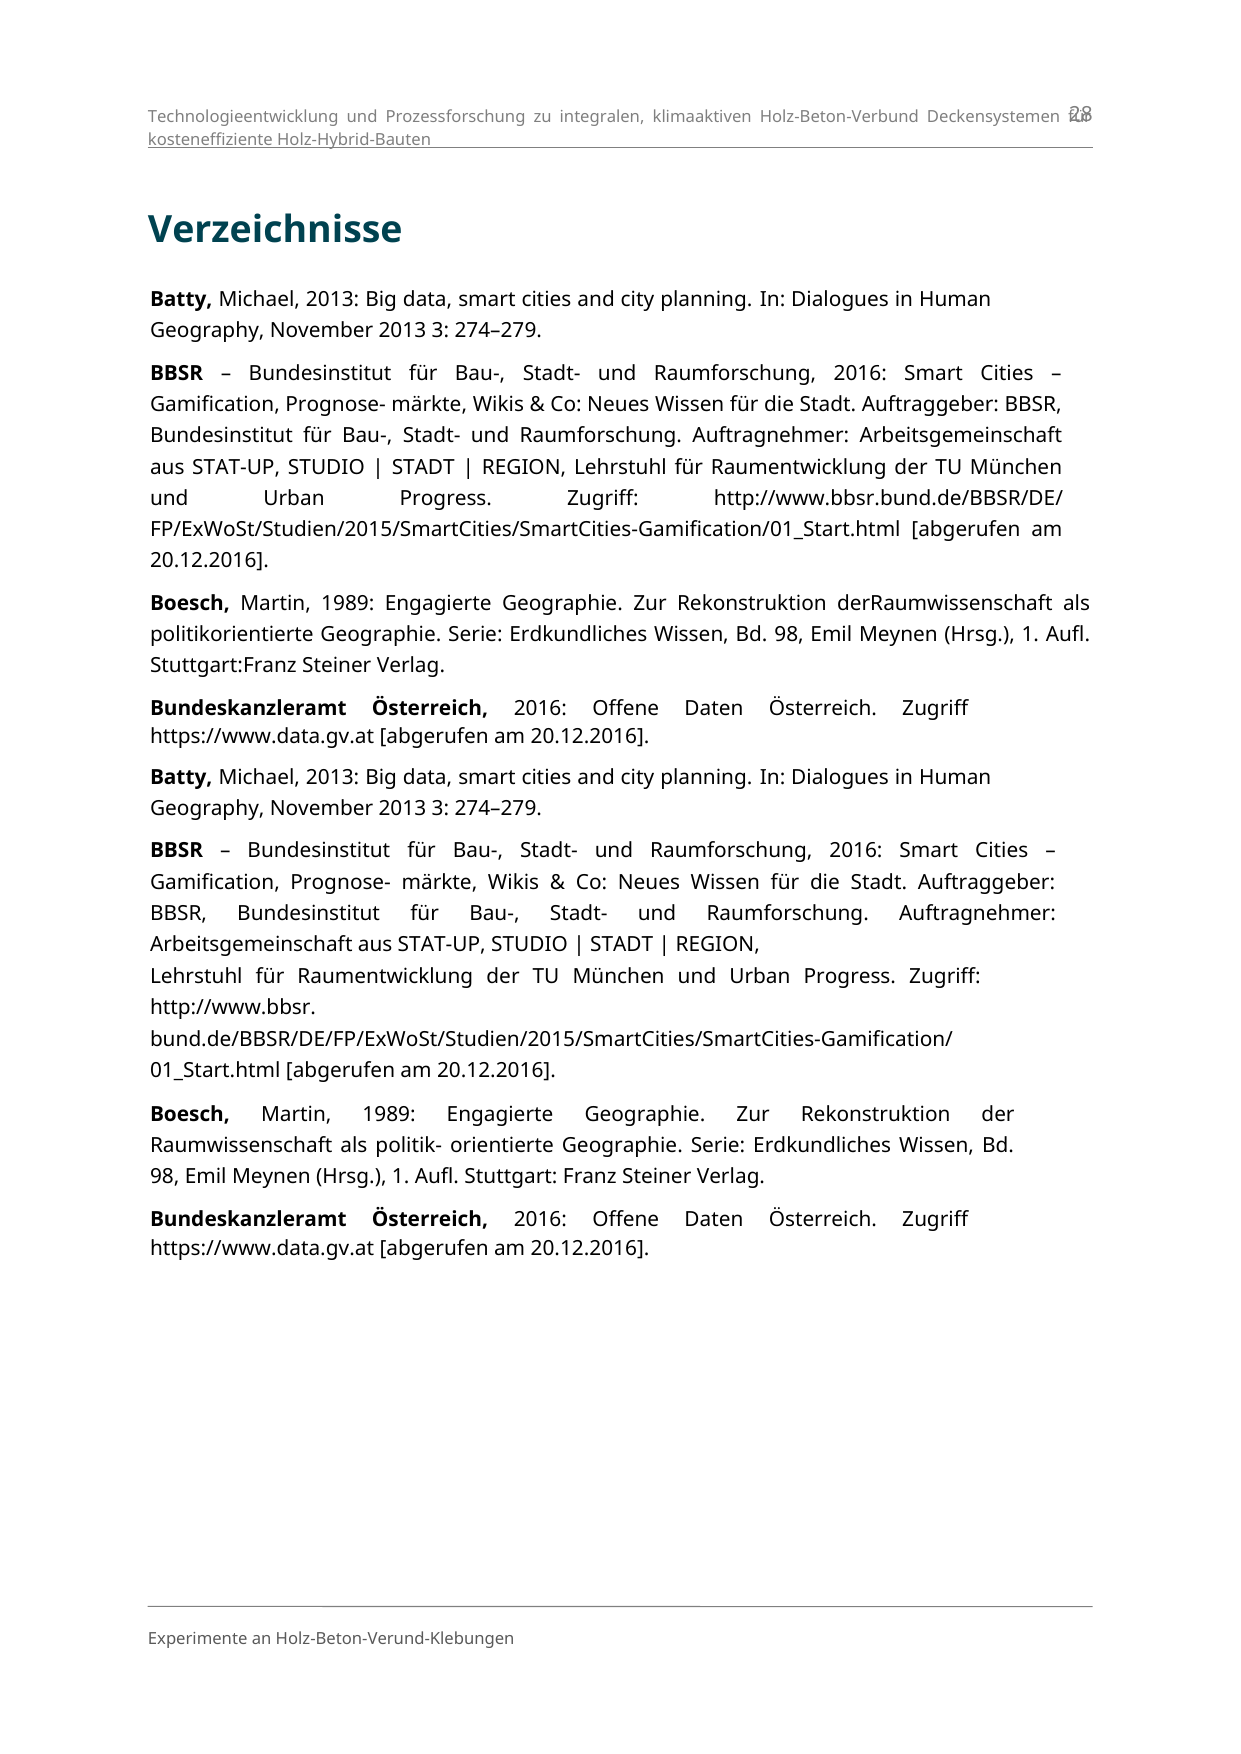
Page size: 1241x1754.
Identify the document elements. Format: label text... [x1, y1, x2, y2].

text BBSR – Bundesinstitut für Bau-, Stadt- und Raumforschung, 2016: Smart Cities – Gamification, Prognose- märkte, Wikis & Co: Neues Wissen für die Stadt. Auftraggeber: BBSR, Bundesinstitut für Bau-, Stadt- und Raumforschung. Auftragnehmer: Arbeitsgemeinschaft aus STAT-UP, STUDIO | STADT | REGION, Lehrstuhl für Raumentwicklung der TU München und Urban Progress. Zugriff: http://www.bbsr.bund.de/BBSR/DE/ FP/ExWoSt/Studien/2015/SmartCities/SmartCities-Gamification/01_Start.html [abgerufen am 20.12.2016]. [150, 358, 1063, 574]
subtitle Verzeichnisse [148, 202, 1092, 253]
text Boesch, Martin, 1989: Engagierte Geographie. Zur Rekonstruktion derRaumwissenschaft als politikorientierte Geographie. Serie: Erdkundliches Wissen, Bd. 98, Emil Meynen (Hrsg.), 1. Aufl. Stuttgart:Franz Steiner Verlag. [150, 588, 1091, 678]
text Bundeskanzleramt Österreich, 2016: Offene Daten Österreich. Zugriff https://www.data.gv.at [abgerufen am 20.12.2016]. [150, 693, 968, 749]
text Batty, Michael, 2013: Big data, smart cities and city planning. In: Dialogues in Human Geography, November 2013 3: 274–279. [150, 284, 992, 343]
text BBSR – Bundesinstitut für Bau-, Stadt- und Raumforschung, 2016: Smart Cities – Gamification, Prognose- märkte, Wikis & Co: Neues Wissen für die Stadt. Auftraggeber: BBSR, Bundesinstitut für Bau-, Stadt- und Raumforschung. Auftragnehmer: Arbeitsgemeinschaft aus STAT-UP, STUDIO | STADT | REGION, [150, 836, 1057, 958]
text Bundeskanzleramt Österreich, 2016: Offene Daten Österreich. Zugriff https://www.data.gv.at [abgerufen am 20.12.2016]. [150, 1204, 968, 1261]
text Boesch, Martin, 1989: Engagierte Geographie. Zur Rekonstruktion der Raumwissenschaft als politik- orientierte Geographie. Serie: Erdkundliches Wissen, Bd. 98, Emil Meynen (Hrsg.), 1. Aufl. Stuttgart: Franz Steiner Verlag. [150, 1099, 1015, 1190]
text Batty, Michael, 2013: Big data, smart cities and city planning. In: Dialogues in Human Geography, November 2013 3: 274–279. [150, 762, 992, 821]
text Lehrstuhl für Raumentwicklung der TU München und Urban Progress. Zugriff: http://www.bbsr. bund.de/BBSR/DE/FP/ExWoSt/Studien/2015/SmartCities/SmartCities-Gamification/01_Start.html [abgerufen am 20.12.2016]. [150, 961, 982, 1084]
